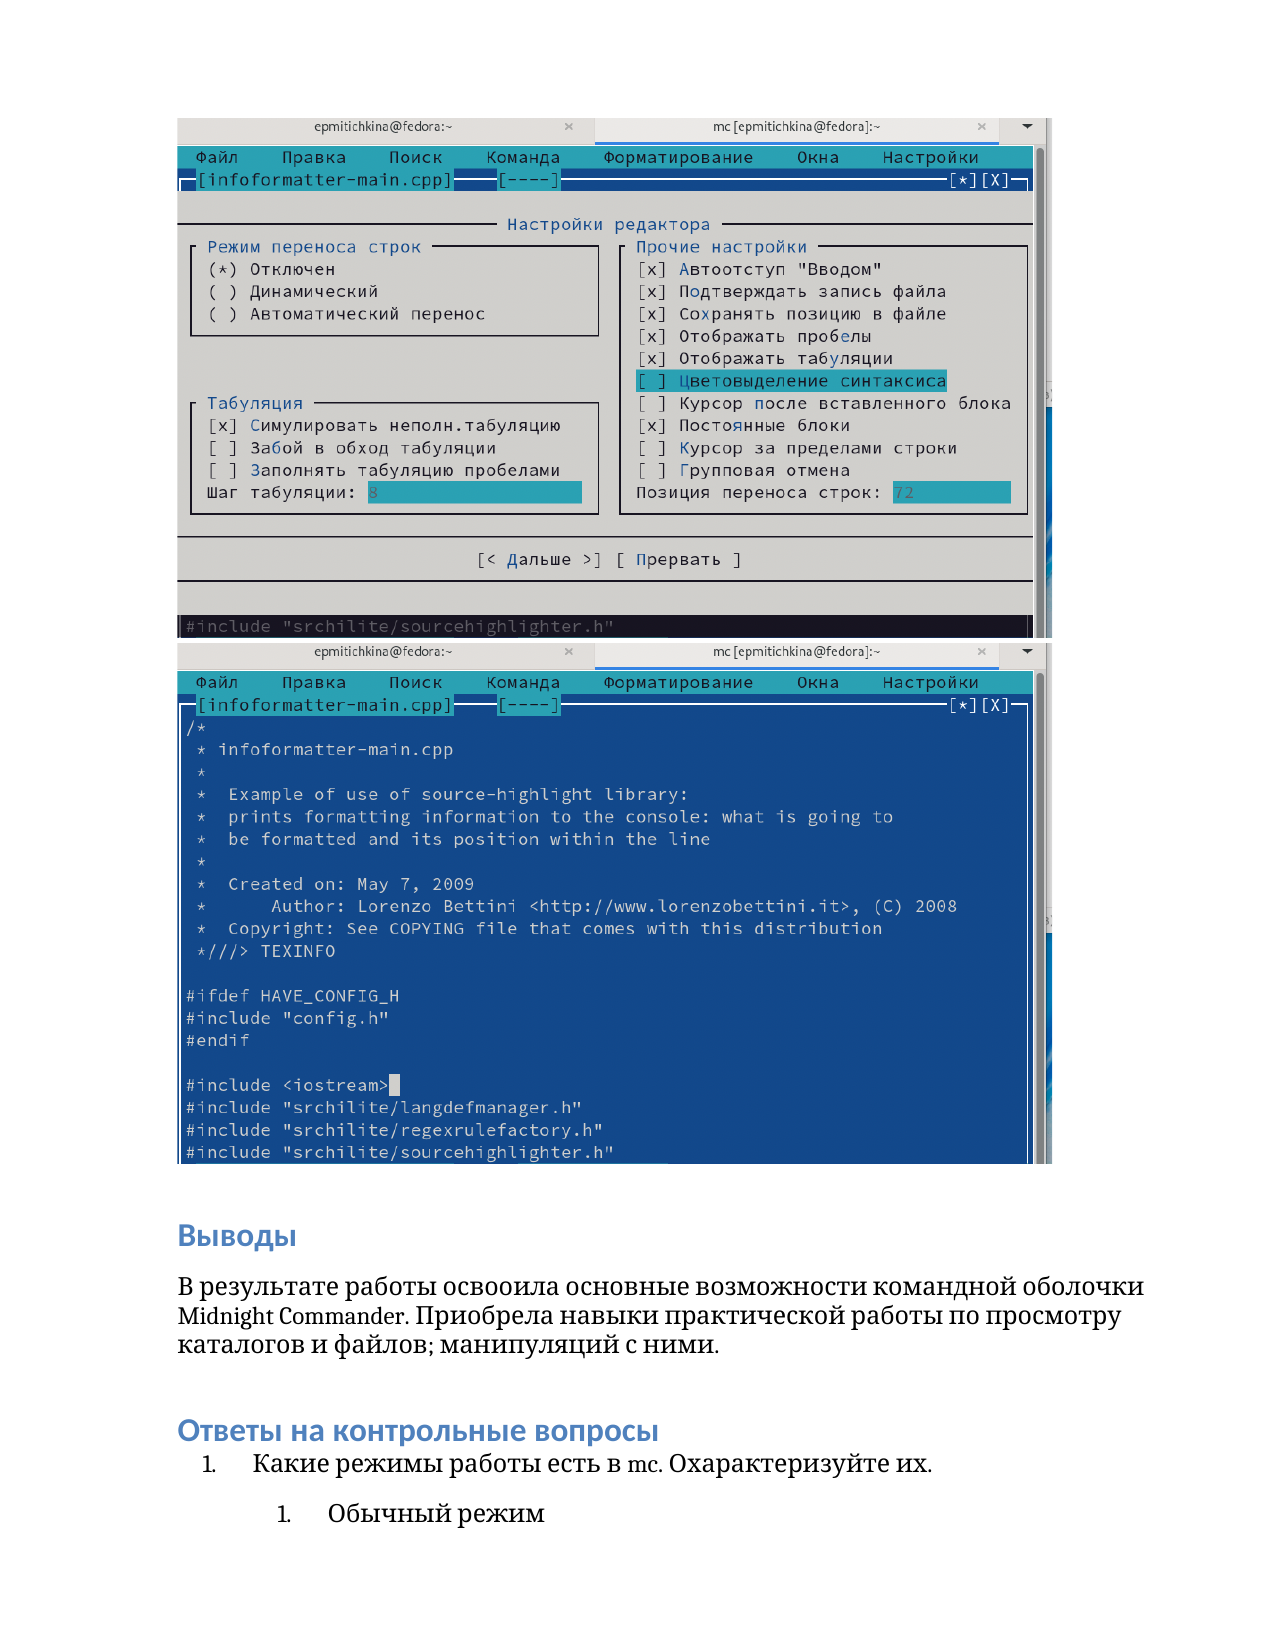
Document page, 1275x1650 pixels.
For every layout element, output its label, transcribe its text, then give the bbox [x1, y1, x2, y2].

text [177, 118, 1186, 1163]
picture [177, 118, 1053, 638]
subtitle Выводы [177, 1213, 1186, 1254]
text В результате работы освооила основные возможности командной оболочки Midnight Commander. Приобрела навыки практической работы по просмотру каталогов и файлов; манипуляций с ними. [177, 1273, 1186, 1359]
subtitle Ответы на контрольные вопросы [177, 1409, 1186, 1450]
list Какие режимы работы есть в mc. Охарактеризуйте их. [202, 1450, 1186, 1479]
picture [177, 643, 1053, 1164]
list Обычный режим [277, 1499, 1186, 1528]
